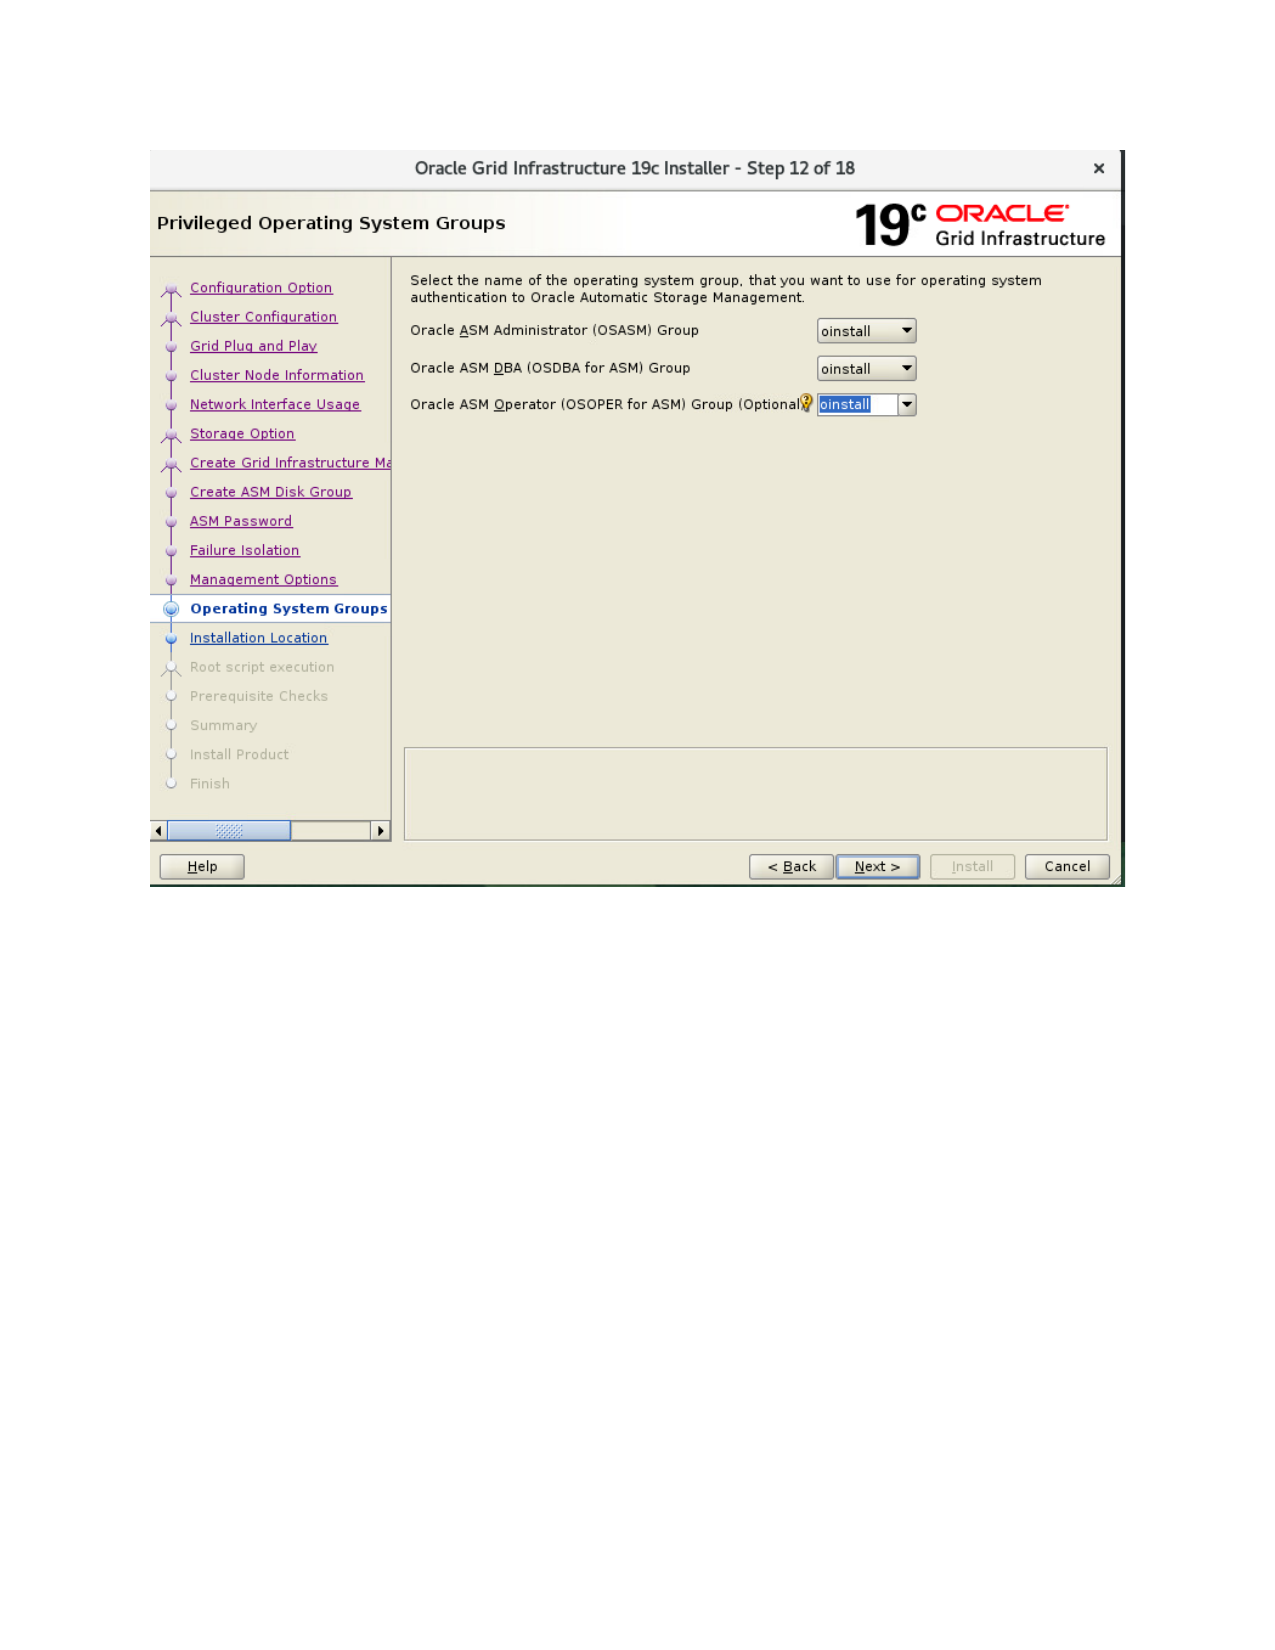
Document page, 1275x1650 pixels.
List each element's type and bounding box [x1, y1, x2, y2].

picture [150, 150, 1125, 887]
